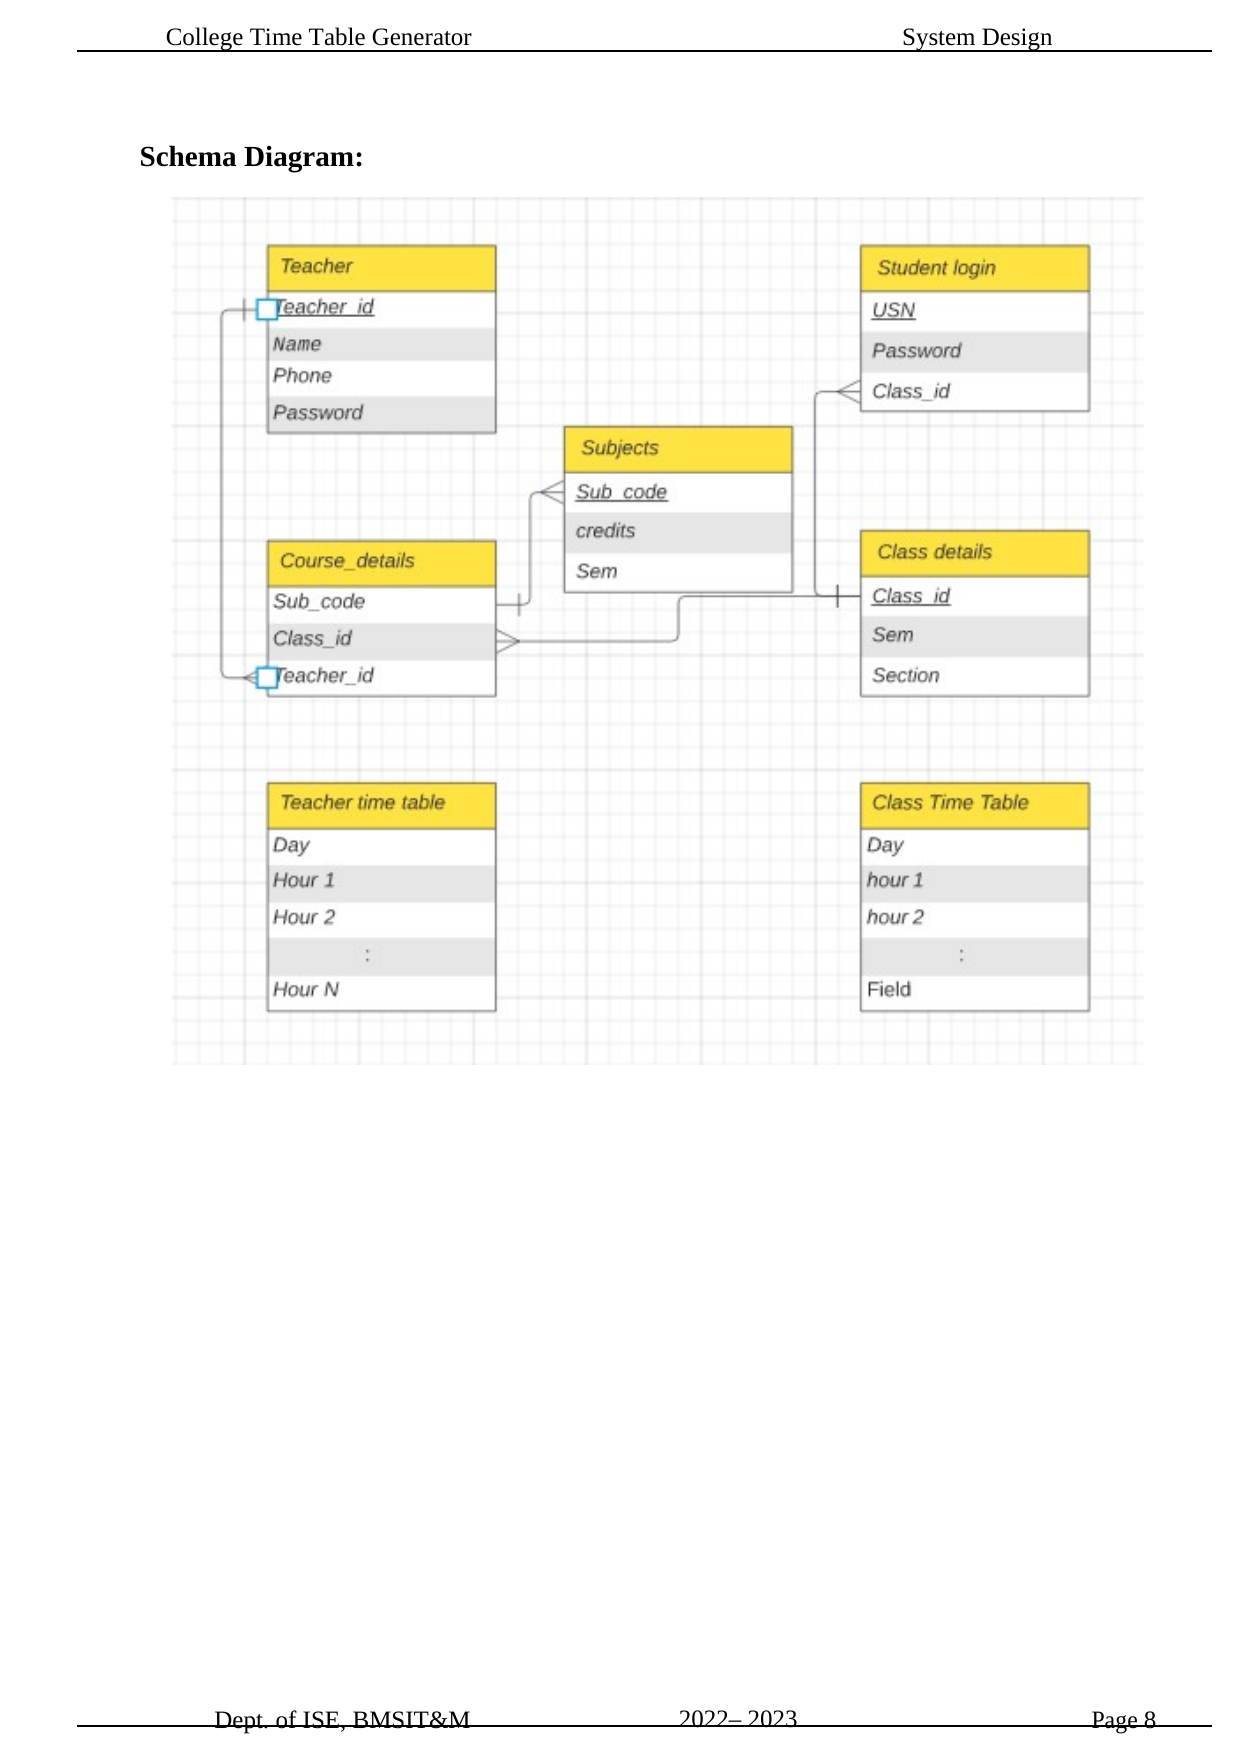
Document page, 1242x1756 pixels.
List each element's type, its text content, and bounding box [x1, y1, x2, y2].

picture [171, 197, 1144, 1065]
text Schema Diagram: [139, 139, 1140, 172]
